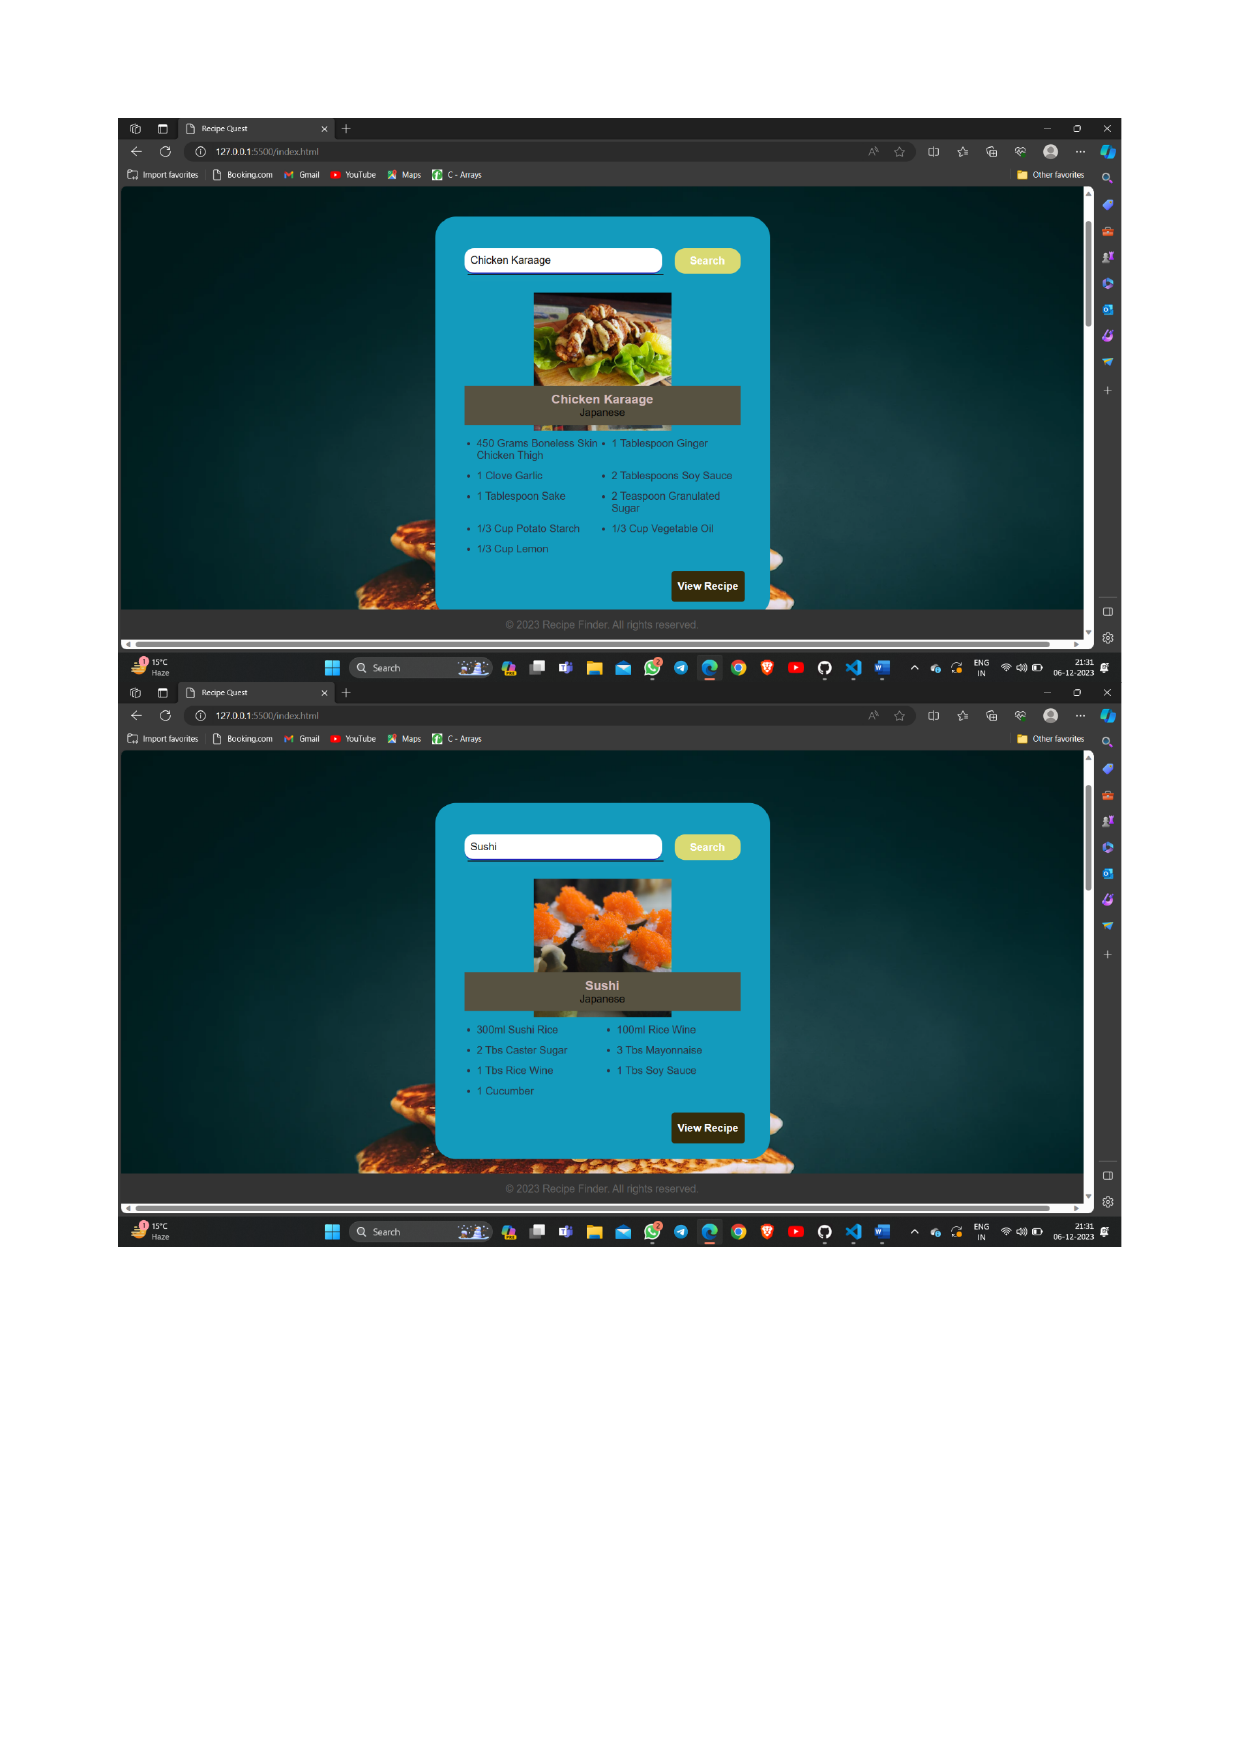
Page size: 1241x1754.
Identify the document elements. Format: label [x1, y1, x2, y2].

picture [118, 118, 1122, 1247]
